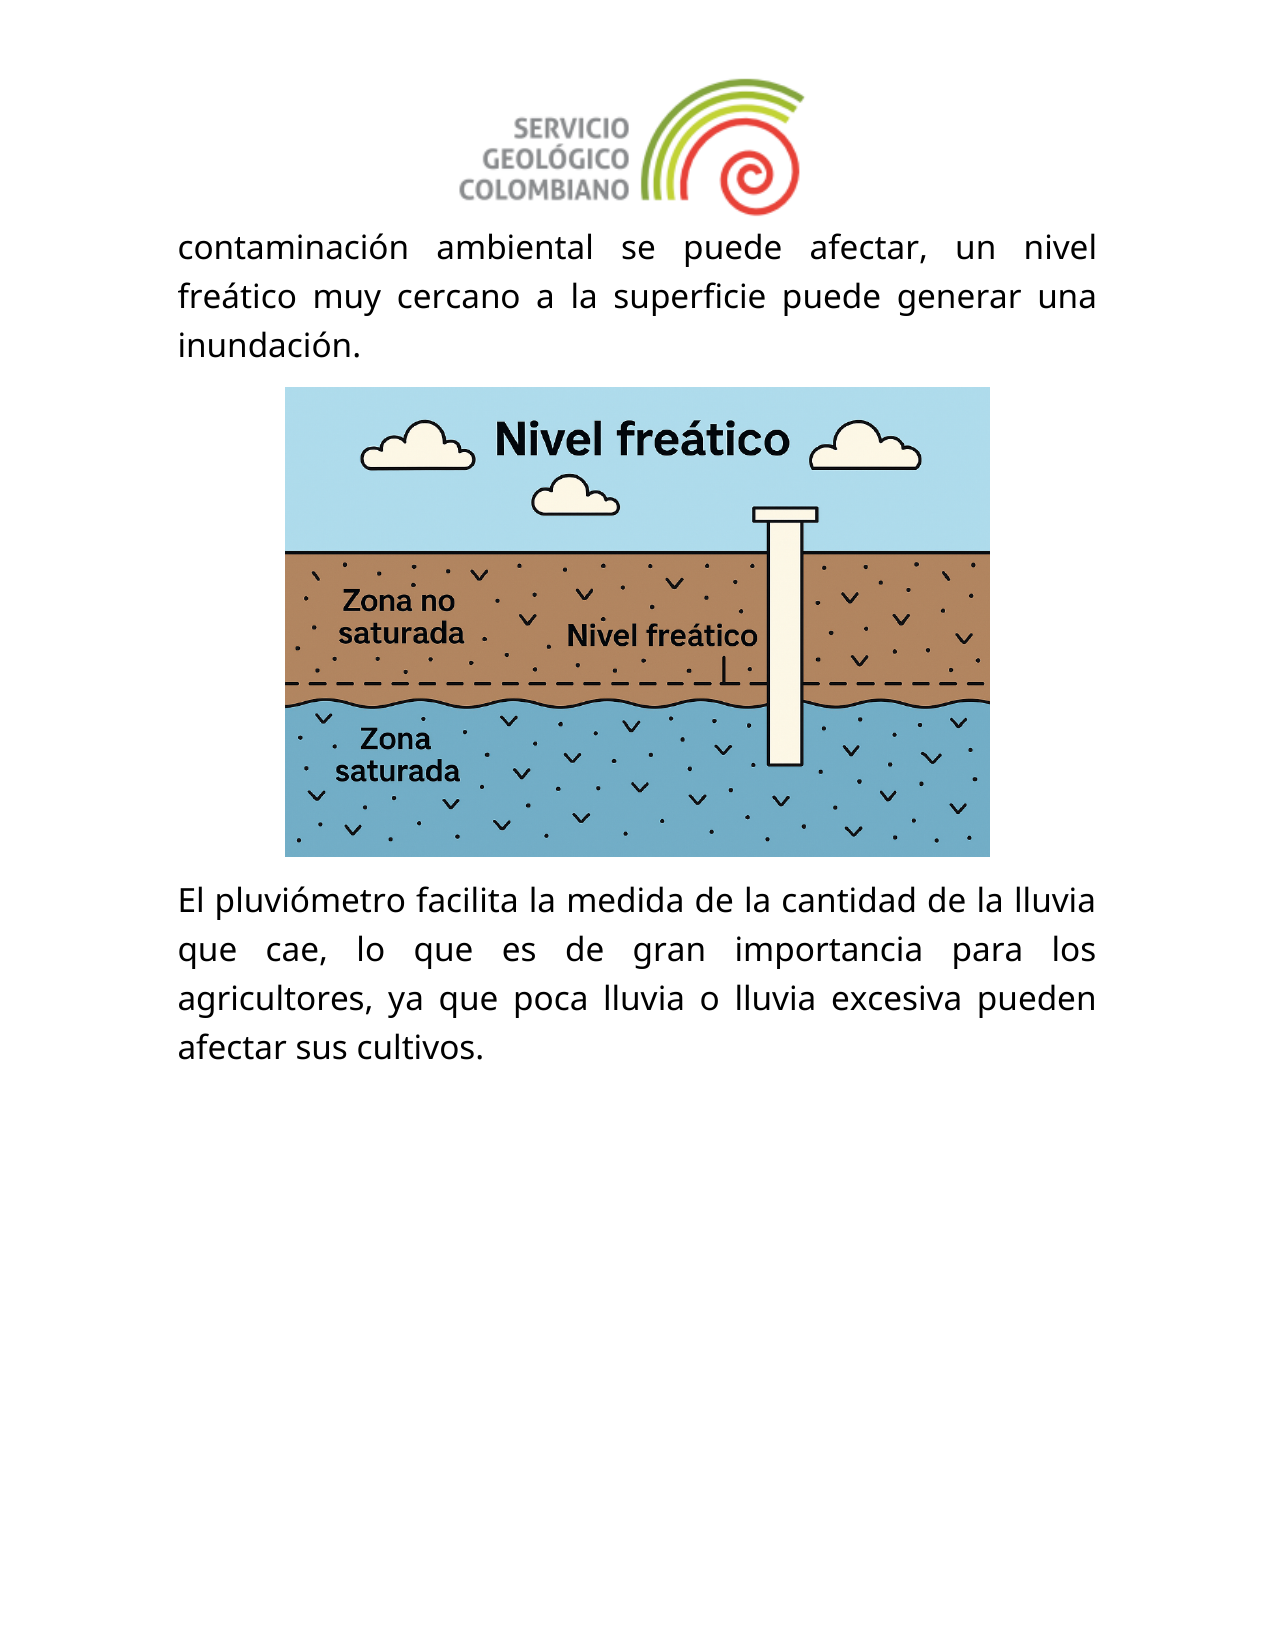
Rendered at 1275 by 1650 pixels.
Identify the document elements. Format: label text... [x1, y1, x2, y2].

text El pluviómetro facilita la medida de la cantidad de la lluvia que cae, lo que es de gran importancia para los agricultores, ya que poca lluvia o lluvia excesiva pueden afectar sus cultivos. [177, 877, 1098, 1069]
picture [285, 387, 990, 857]
picture [452, 73, 823, 224]
